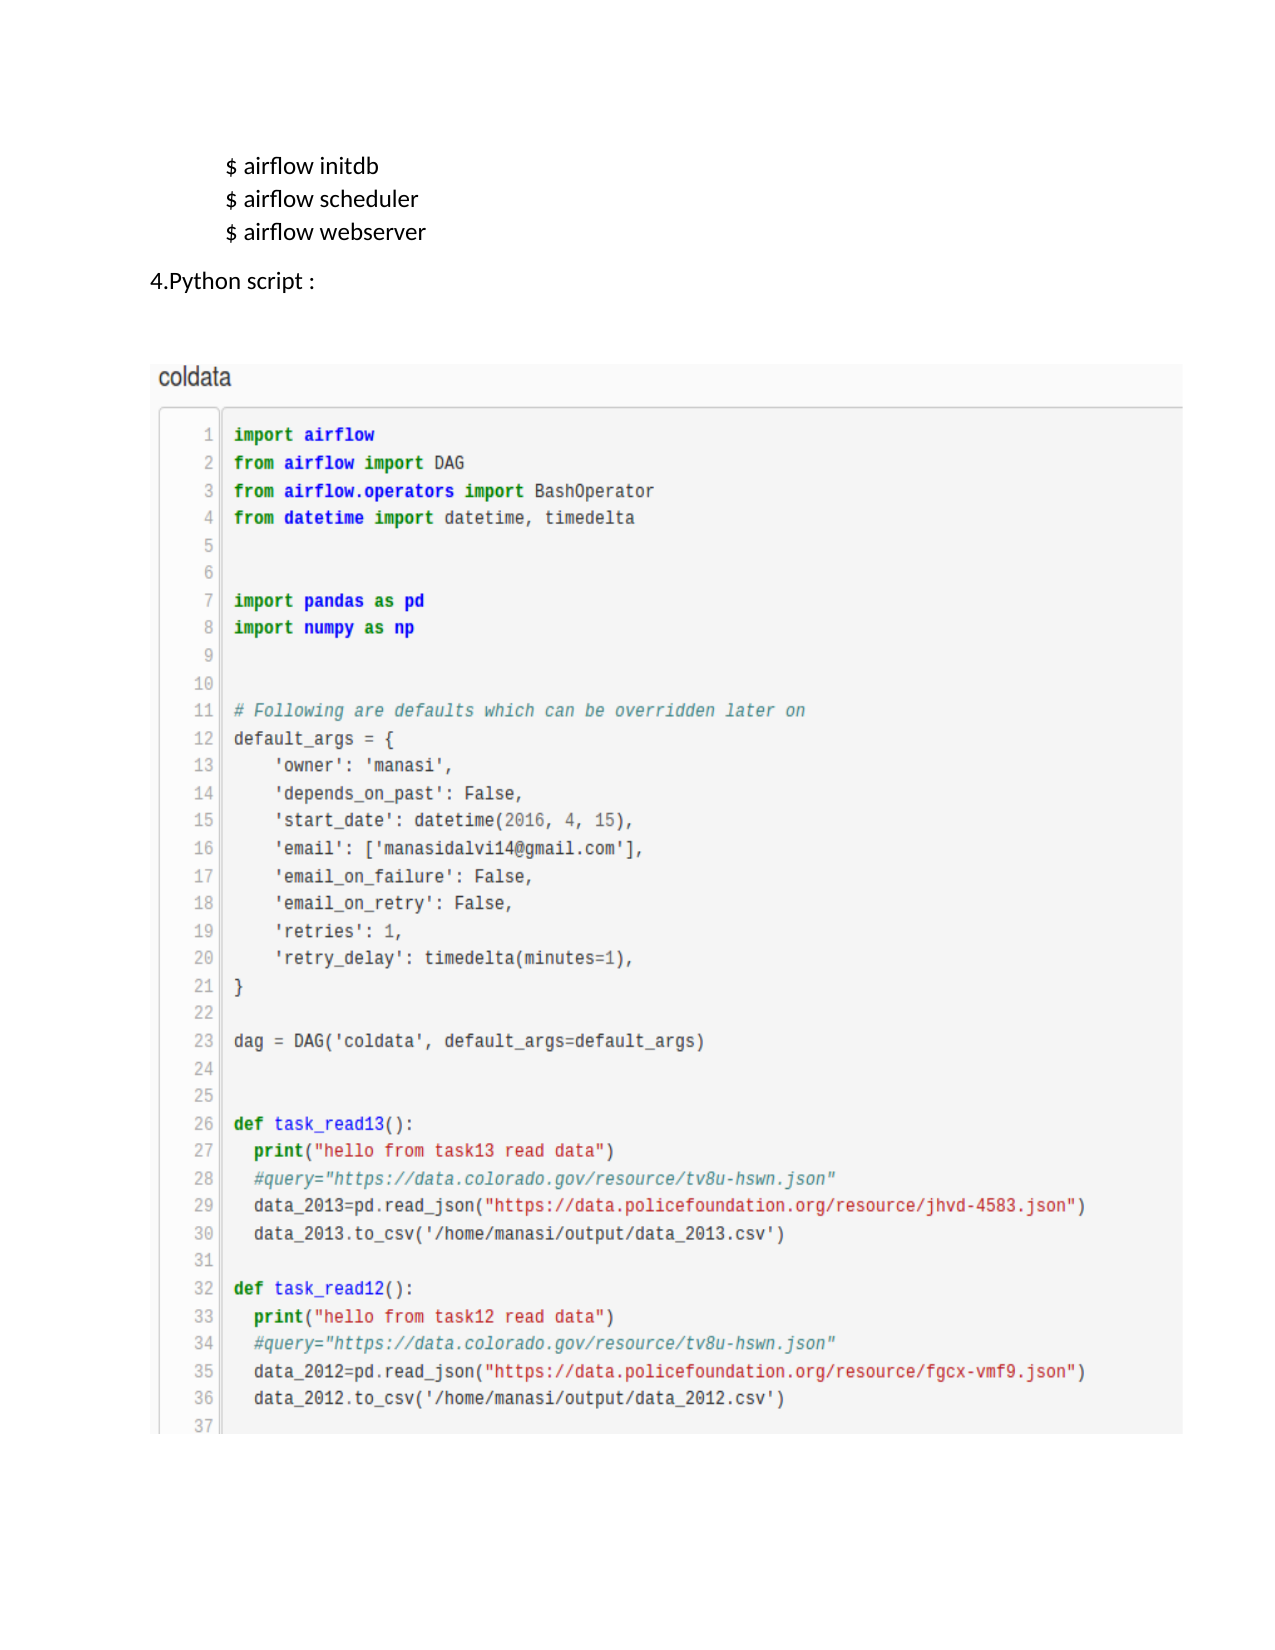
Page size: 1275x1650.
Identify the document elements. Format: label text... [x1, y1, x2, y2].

list $ airflow webserver [225, 216, 1125, 246]
list $ airflow initdb [225, 150, 1125, 181]
list $ airflow scheduler [225, 183, 1125, 213]
picture [150, 364, 1183, 1434]
text 4.Python script : [150, 265, 1125, 296]
